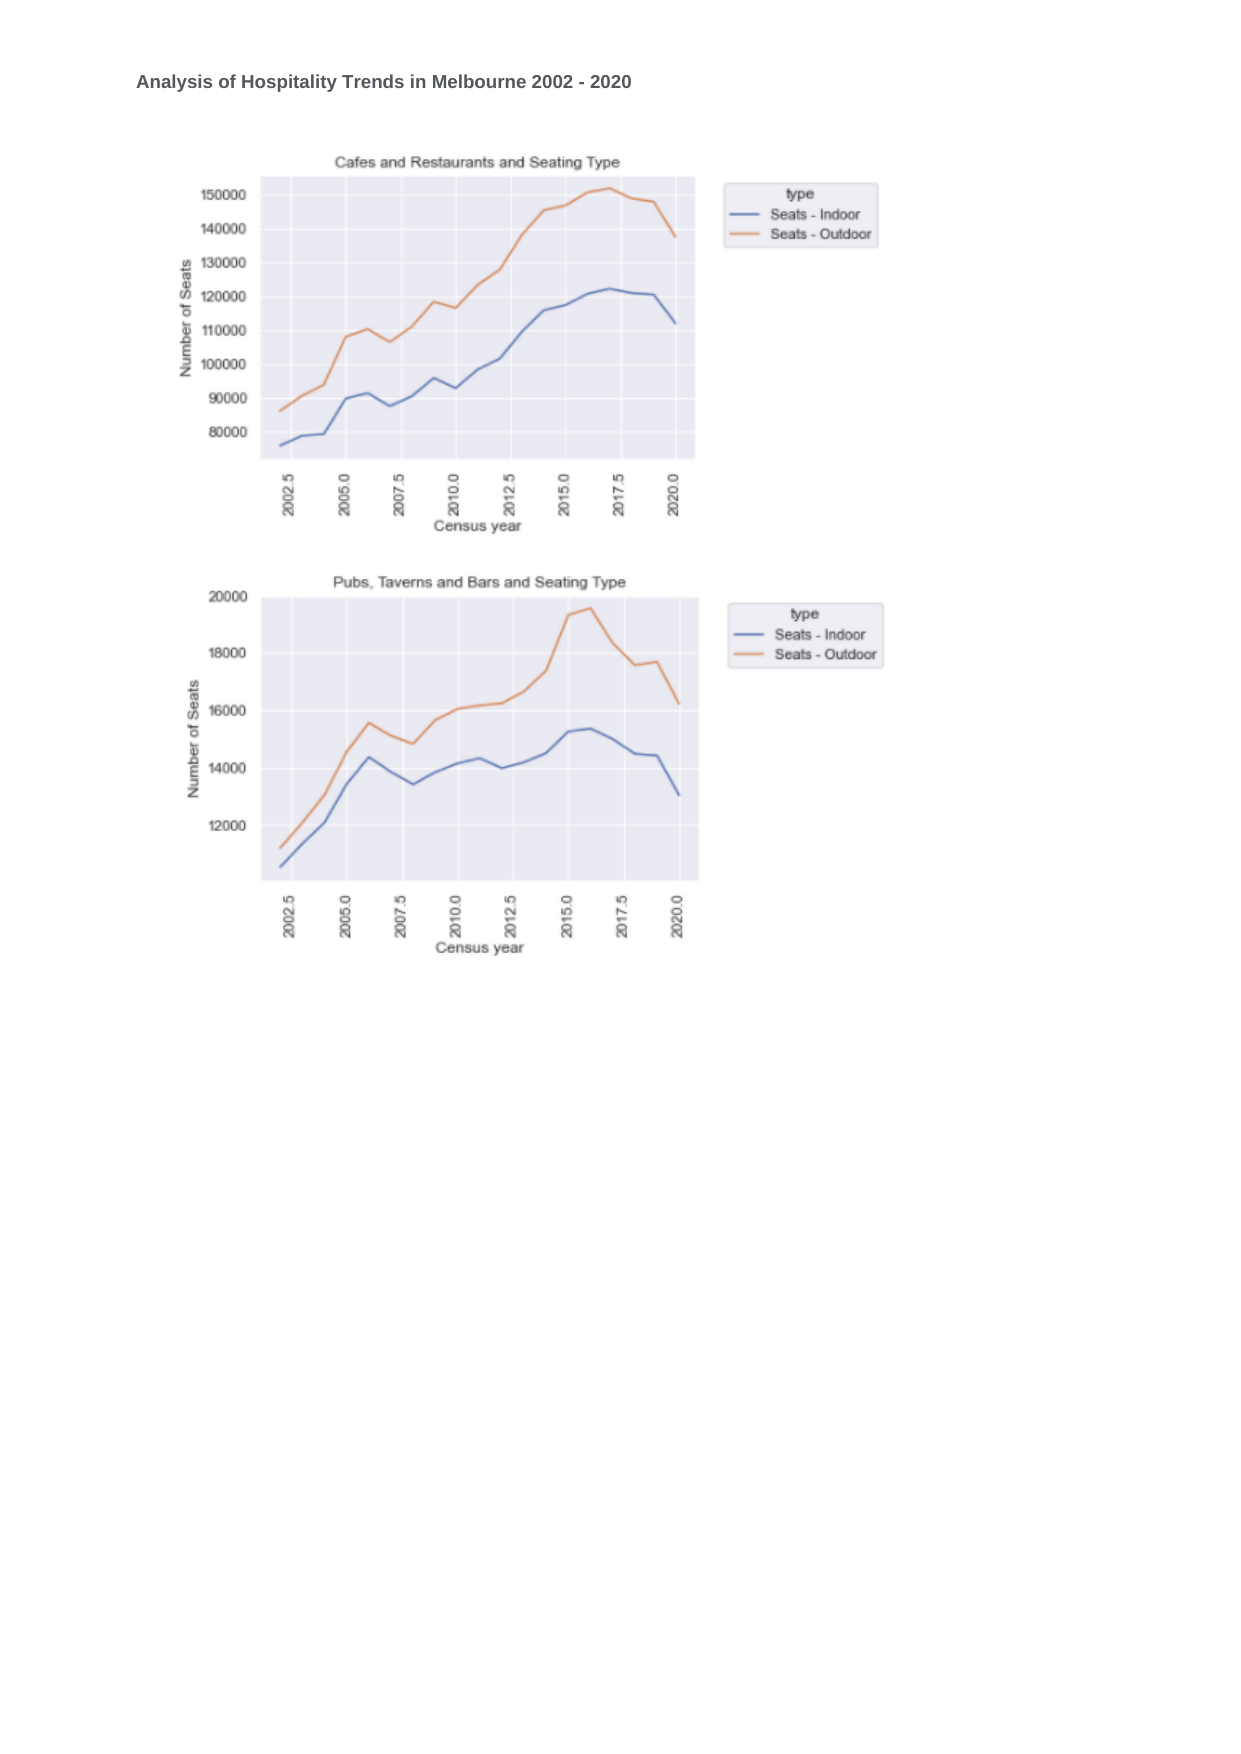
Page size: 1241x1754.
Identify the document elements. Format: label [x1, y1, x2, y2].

picture [135, 148, 911, 985]
